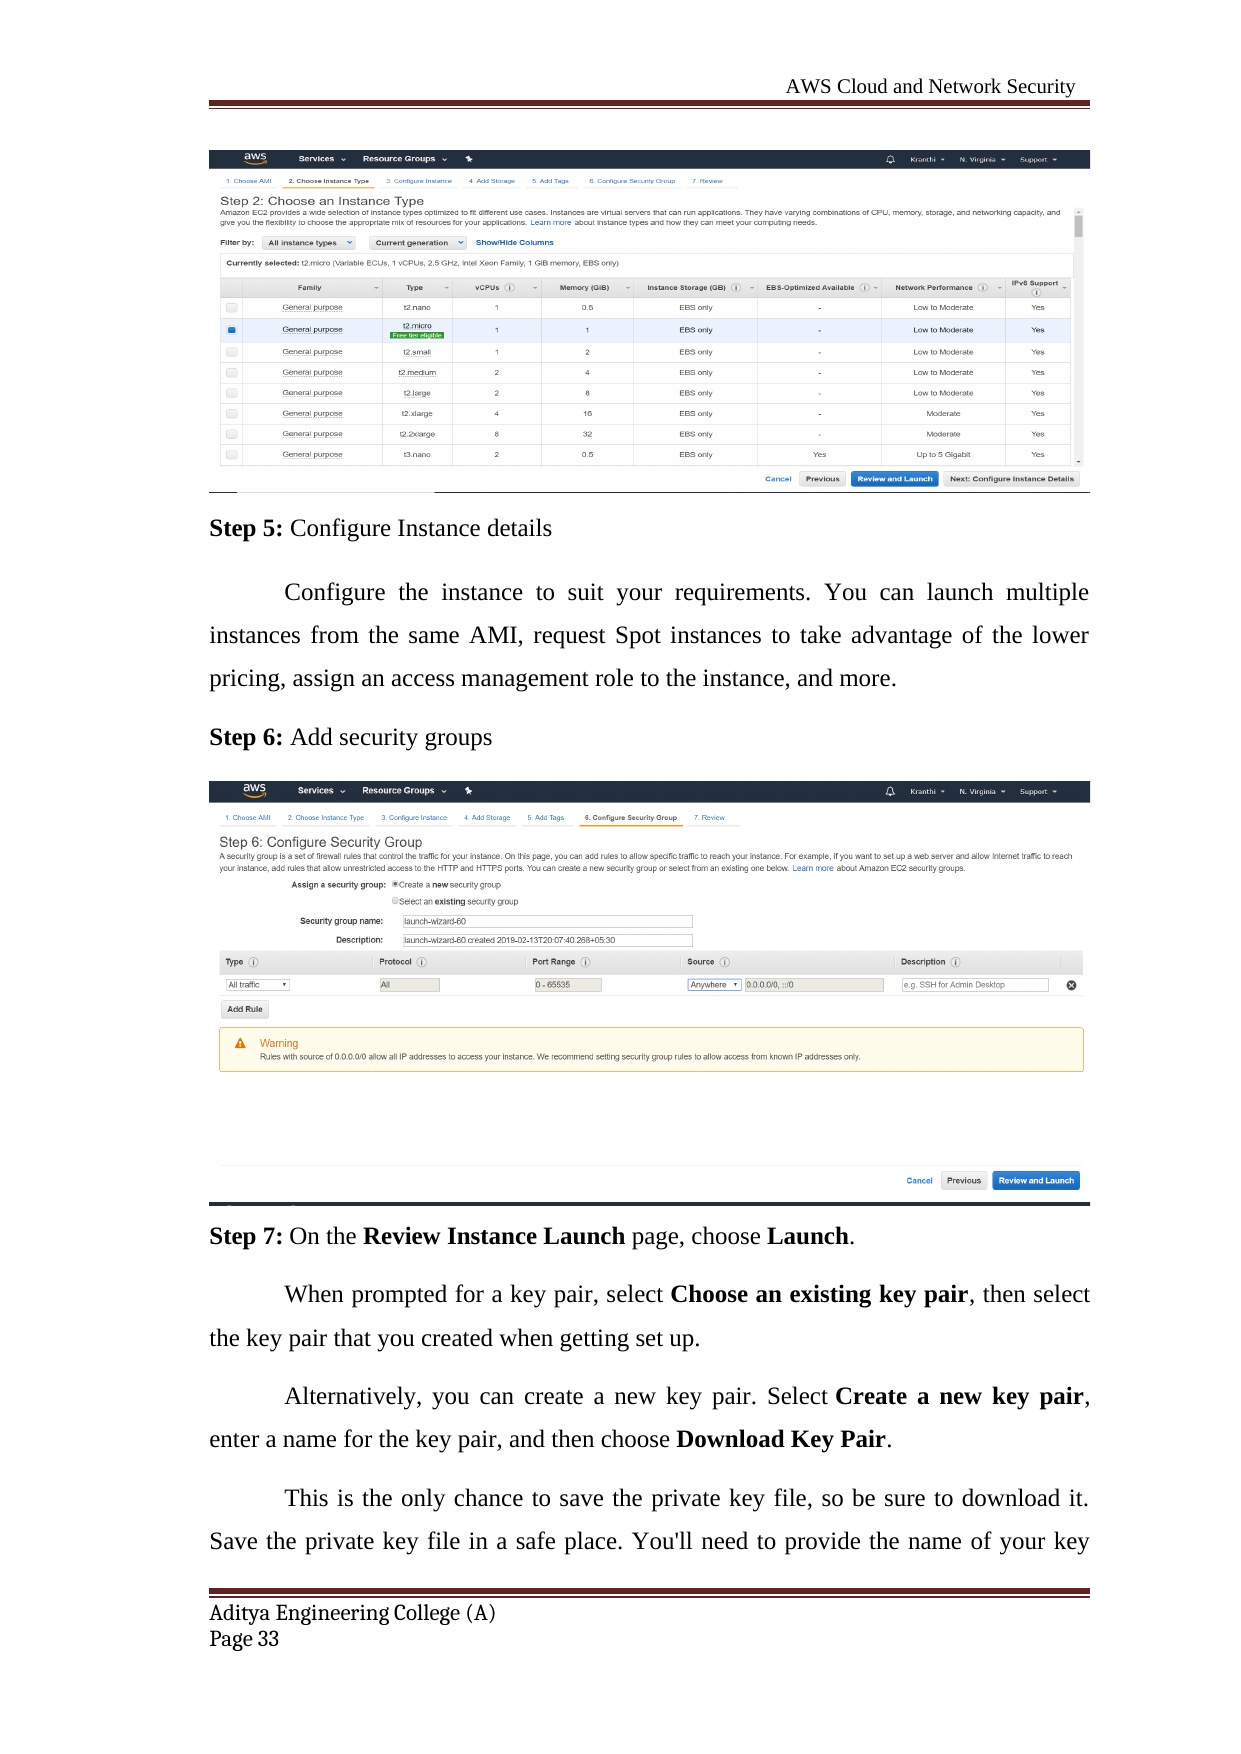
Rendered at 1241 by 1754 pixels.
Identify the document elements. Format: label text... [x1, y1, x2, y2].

picture [209, 781, 1091, 1206]
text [209, 1483, 1090, 1555]
picture [209, 150, 1091, 493]
text When prompted for a key pair, select Choose an existing key pair, then select the key pair that you created when getting set up. [209, 1279, 1090, 1351]
text Alternatively, you can create a new key pair. Select Create a new key pair, enter a name for the key pair, and then choose Download Key Pair. [209, 1381, 1090, 1453]
text Configure the instance to suit your requirements. You can launch multiple instances from the same AMI, request Spot instances to take advantage of the lower pricing, assign an access management role to the instance, and more. [209, 577, 1090, 692]
text Step 6: Add security groups [209, 722, 1090, 751]
text Step 5: Configure Instance details [209, 513, 1090, 542]
text Step 7: On the Review Instance Launch page, choose Launch. [209, 1221, 1090, 1249]
